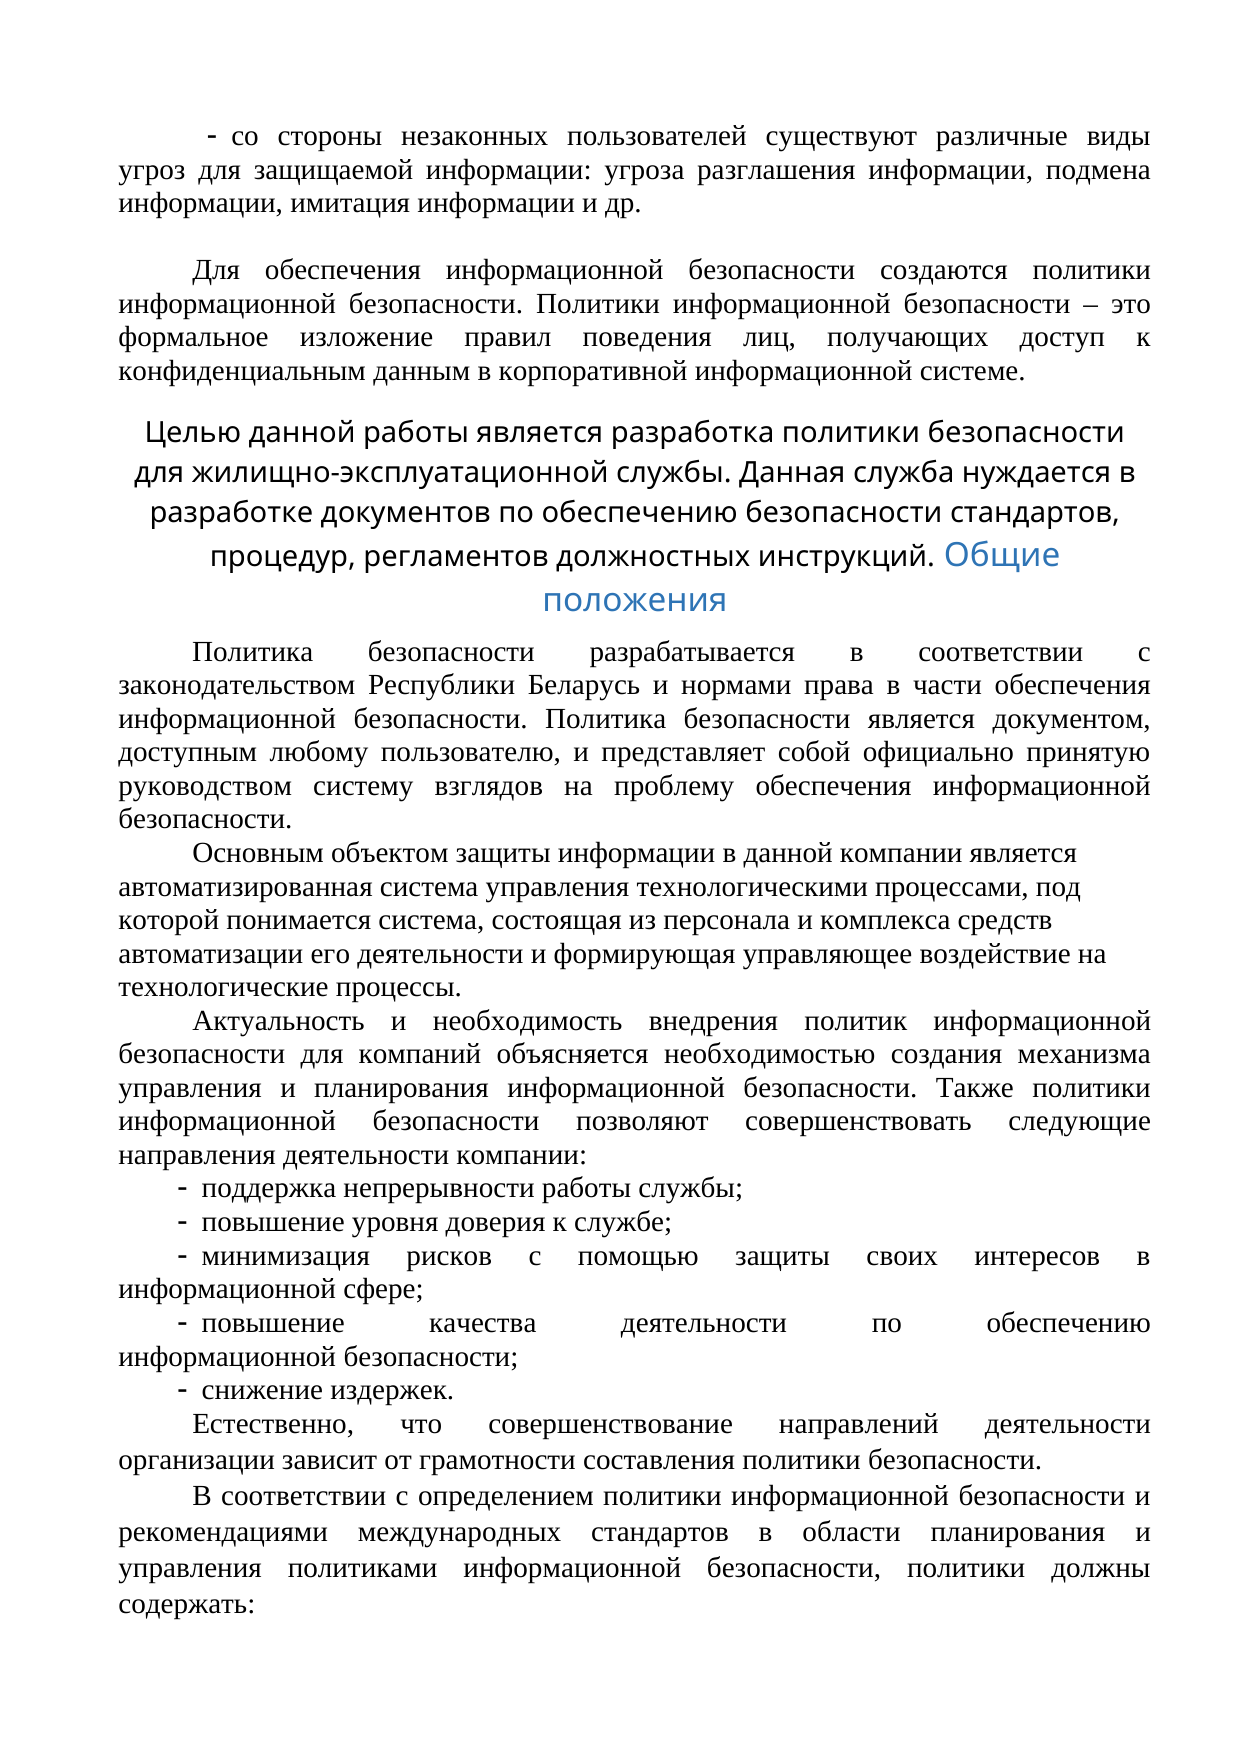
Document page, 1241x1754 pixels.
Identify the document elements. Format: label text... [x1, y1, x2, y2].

list повышение качества деятельности по обеспечению информационной безопасности; [118, 1305, 1152, 1372]
list со стороны незаконных пользователей существуют различные виды угроз для защищаемой информации: угроза разглашения информации, подмена информации, имитация информации и др. [118, 118, 1152, 219]
subtitle Целью данной работы является разработка политики безопасности для жилищно-эксплуатационной службы. Данная служба нуждается в разработке документов по обеспечению безопасности стандартов, процедур, регламентов должностных инструкций. Общие положения [118, 412, 1152, 621]
text Политика безопасности разрабатывается в соответствии с законодательством Республики Беларусь и нормами права в части обеспечения информационной безопасности. Политика безопасности является документом, доступным любому пользователю, и представляет собой официально принятую руководством систему взглядов на проблему обеспечения информационной безопасности. [118, 634, 1152, 835]
list повышение уровня доверия к службе; [118, 1204, 1152, 1238]
text В соответствии с определением политики информационной безопасности и рекомендациями международных стандартов в области планирования и управления политиками информационной безопасности, политики должны содержать: [118, 1478, 1152, 1620]
text Естественно, что совершенствование направлений деятельности организации зависит от грамотности составления политики безопасности. [118, 1406, 1152, 1476]
text Для обеспечения информационной безопасности создаются политики информационной безопасности. Политики информационной безопасности – это формальное изложение правил поведения лиц, получающих доступ к конфиденциальным данным в корпоративной информационной системе. [118, 252, 1152, 387]
list поддержка непрерывности работы службы; [118, 1171, 1152, 1204]
text Основным объектом защиты информации в данной компании является автоматизированная система управления технологическими процессами, под которой понимается система, состоящая из персонала и комплекса средств автоматизации его деятельности и формирующая управляющее воздействие на технологические процессы. [118, 835, 1152, 1003]
text Актуальность и необходимость внедрения политик информационной безопасности для компаний объясняется необходимостью создания механизма управления и планирования информационной безопасности. Также политики информационной безопасности позволяют совершенствовать следующие направления деятельности компании: [118, 1003, 1152, 1171]
list снижение издержек. [118, 1372, 1152, 1406]
list минимизация рисков с помощью защиты своих интересов в информационной сфере; [118, 1238, 1152, 1305]
